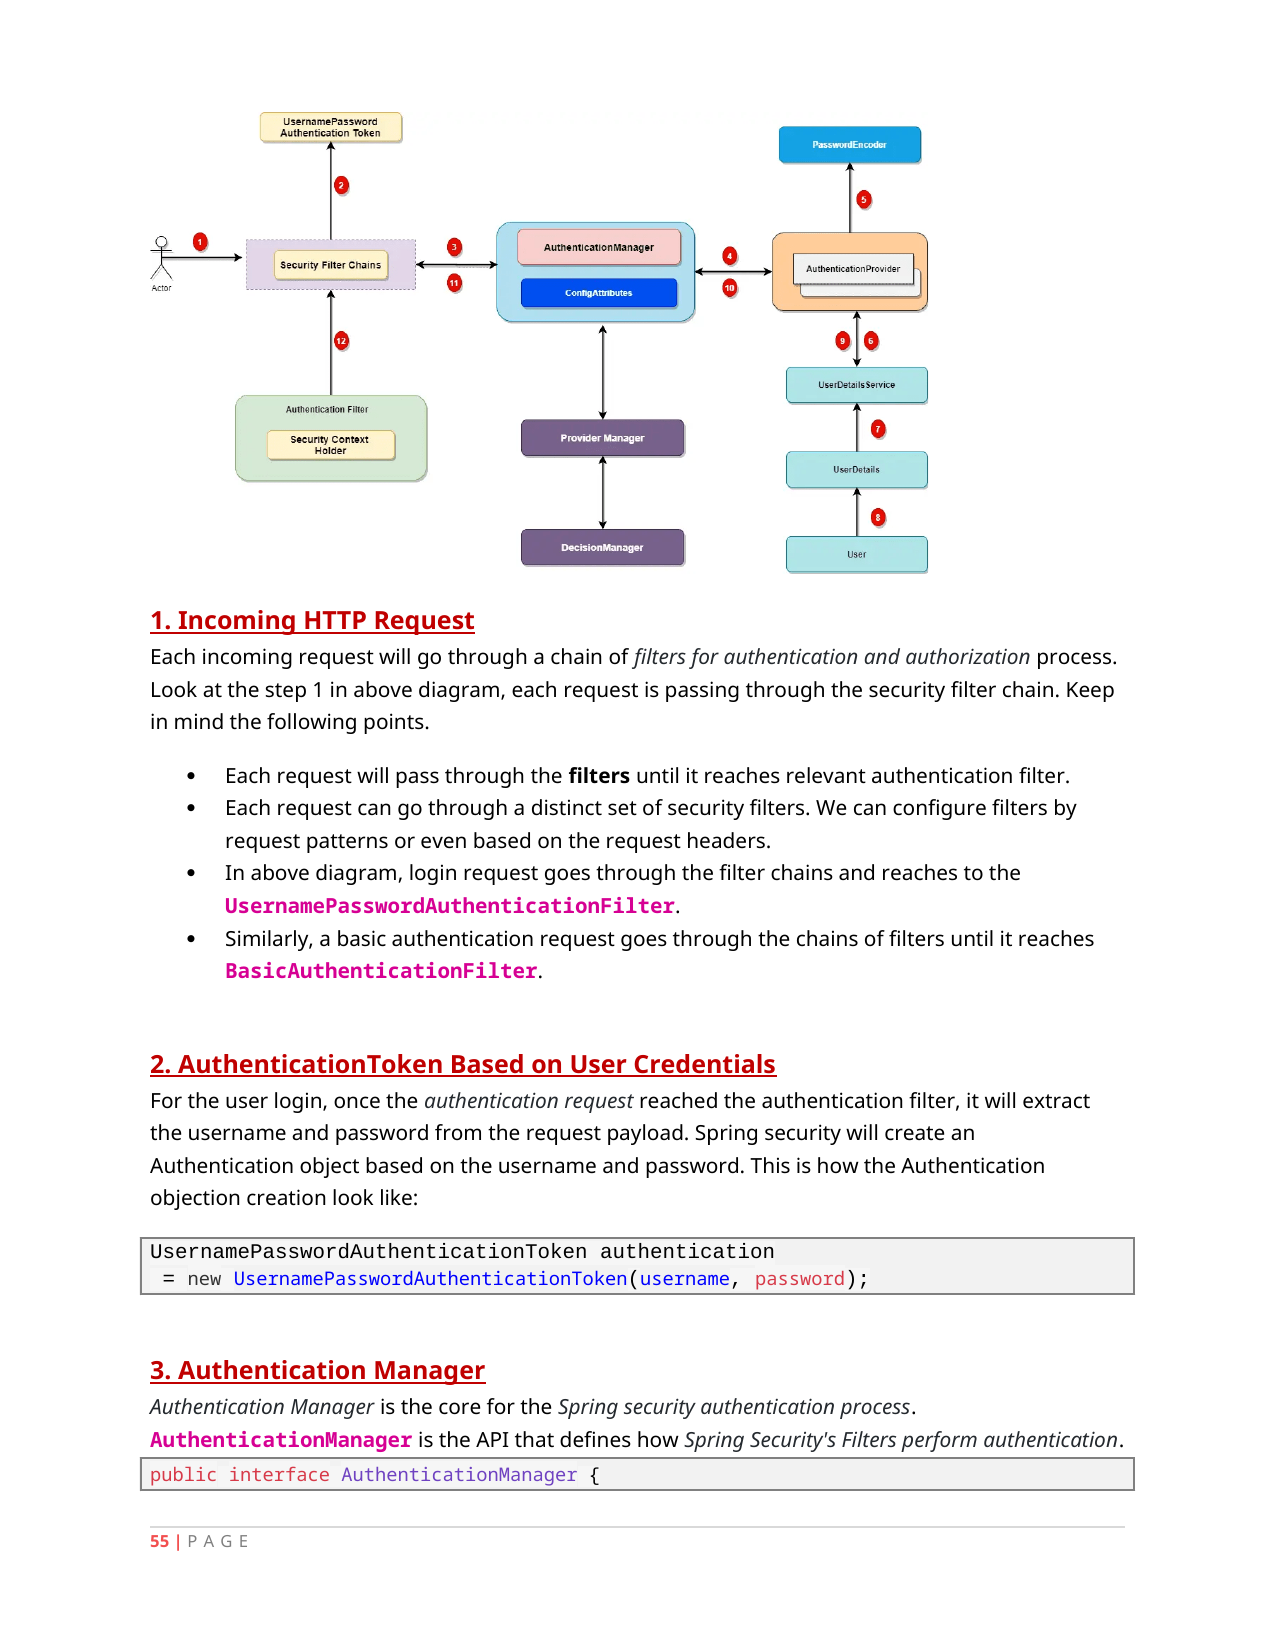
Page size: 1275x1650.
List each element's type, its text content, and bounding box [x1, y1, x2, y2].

text Each incoming request will go through a chain of filters for authentication and authorization process. Look at the step 1 in above diagram, each request is passing through the security filter chain. Keep in mind the following points. [150, 642, 1125, 736]
picture [150, 112, 929, 574]
list In above diagram, login request goes through the filter chains and reaches to the UsernamePasswordAuthenticationFilter. [187, 858, 1125, 919]
subtitle 3. Authentication Manager [150, 1353, 1125, 1387]
text = new UsernamePasswordAuthenticationToken(username, password); [142, 1261, 1133, 1293]
subtitle 2. AuthenticationToken Based on User Credentials [150, 1047, 1125, 1081]
list Each request can go through a distinct set of security filters. We can configure filters by request patterns or even based on the request headers. [187, 793, 1125, 854]
list Similarly, a basic authentication request goes through the chains of filters until it reaches BasicAuthenticationFilter. [187, 924, 1125, 985]
text UsernamePasswordAuthenticationToken authentication [142, 1239, 1133, 1261]
text public interface AuthenticationManager { [142, 1459, 1133, 1489]
list Each request will pass through the filters until it reaches relevant authentication filter. [187, 761, 1125, 789]
text Authentication Manager is the core for the Spring security authentication process. AuthenticationManager is the API that defines how Spring Security's Filters perform authentication. [150, 1392, 1125, 1453]
text For the user login, once the authentication request reached the authentication filter, it will extract the username and password from the request payload. Spring security will create an Authentication object based on the username and password. This is how the Authentication objection creation look like: [150, 1086, 1125, 1212]
subtitle 1. Incoming HTTP Request [150, 603, 1125, 637]
